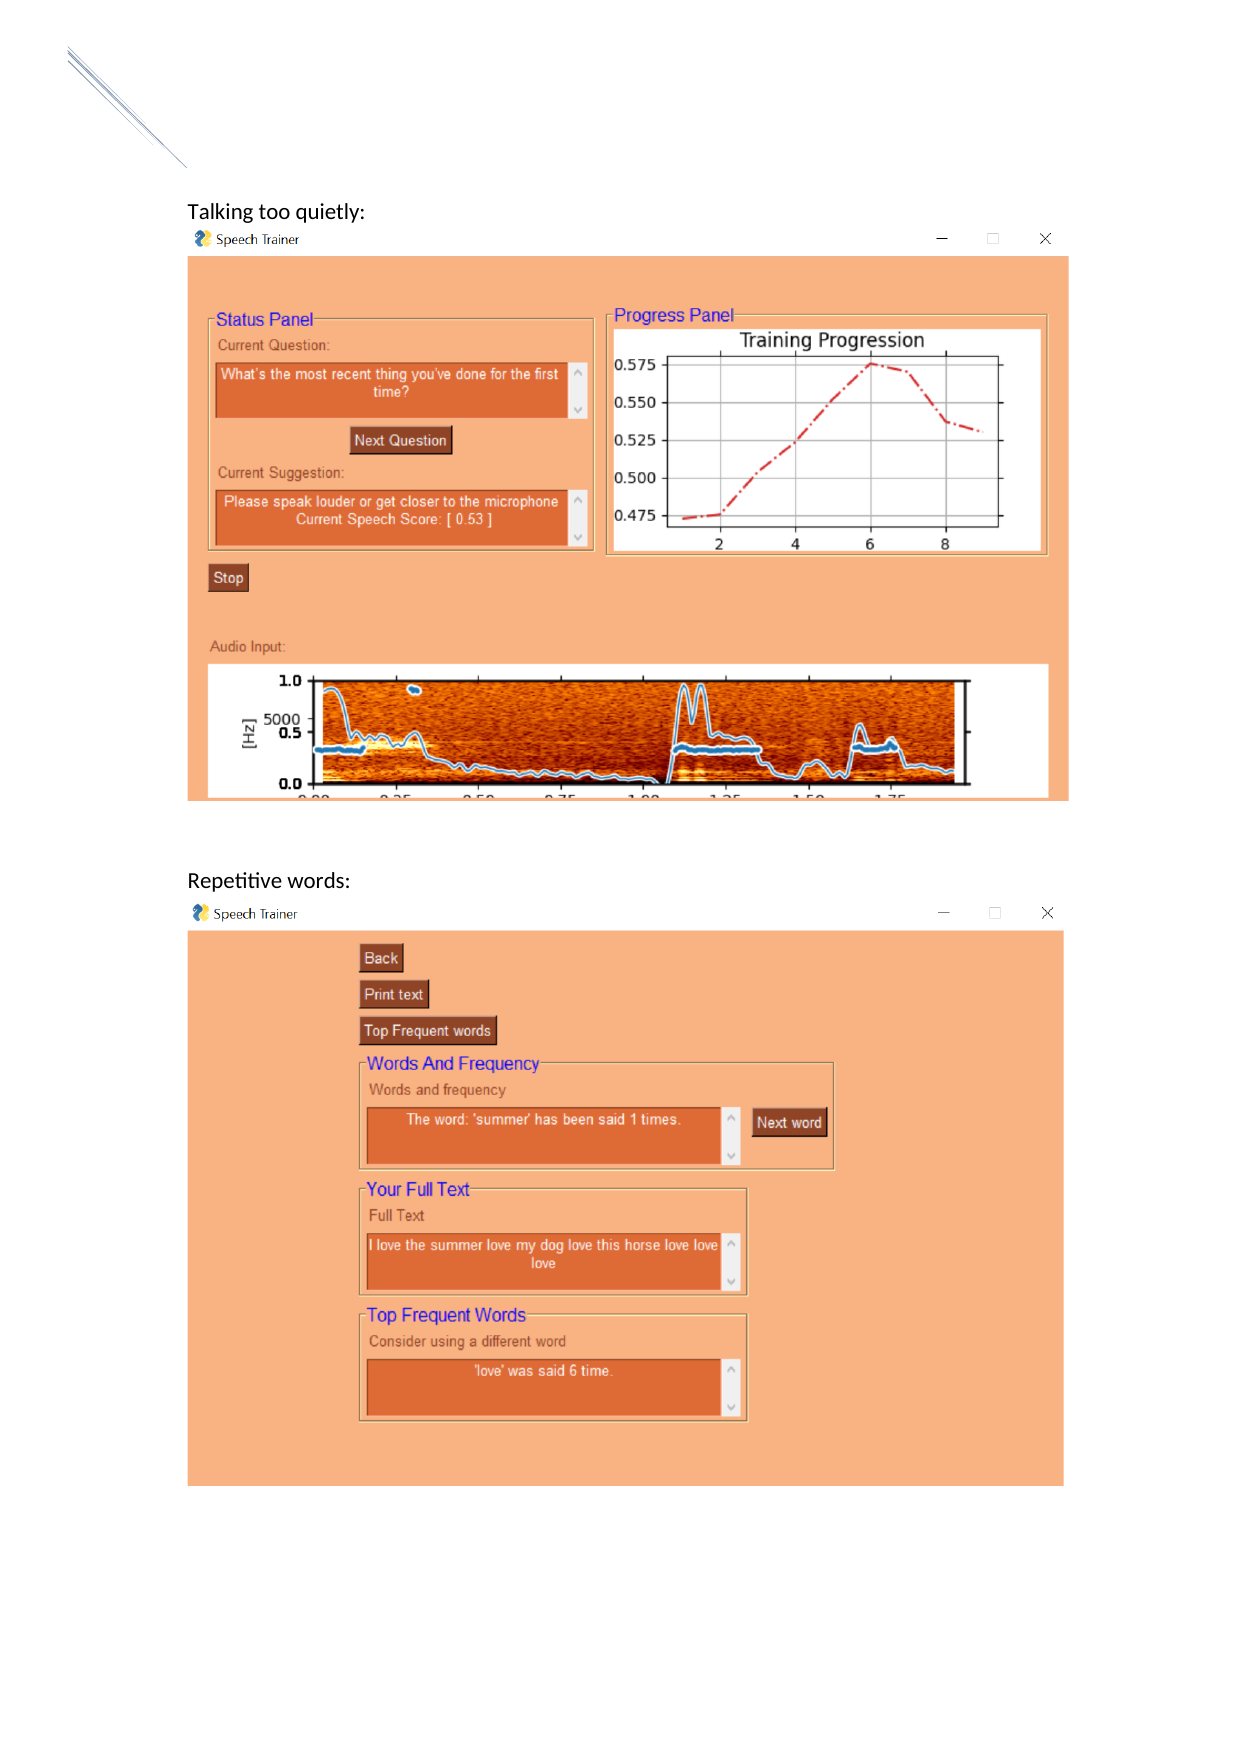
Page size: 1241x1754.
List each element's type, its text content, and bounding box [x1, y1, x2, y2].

text Repetitive words: [187, 866, 1053, 896]
picture [187, 896, 1064, 1486]
picture [187, 227, 1069, 801]
text Talking too quietly: [187, 197, 1053, 227]
